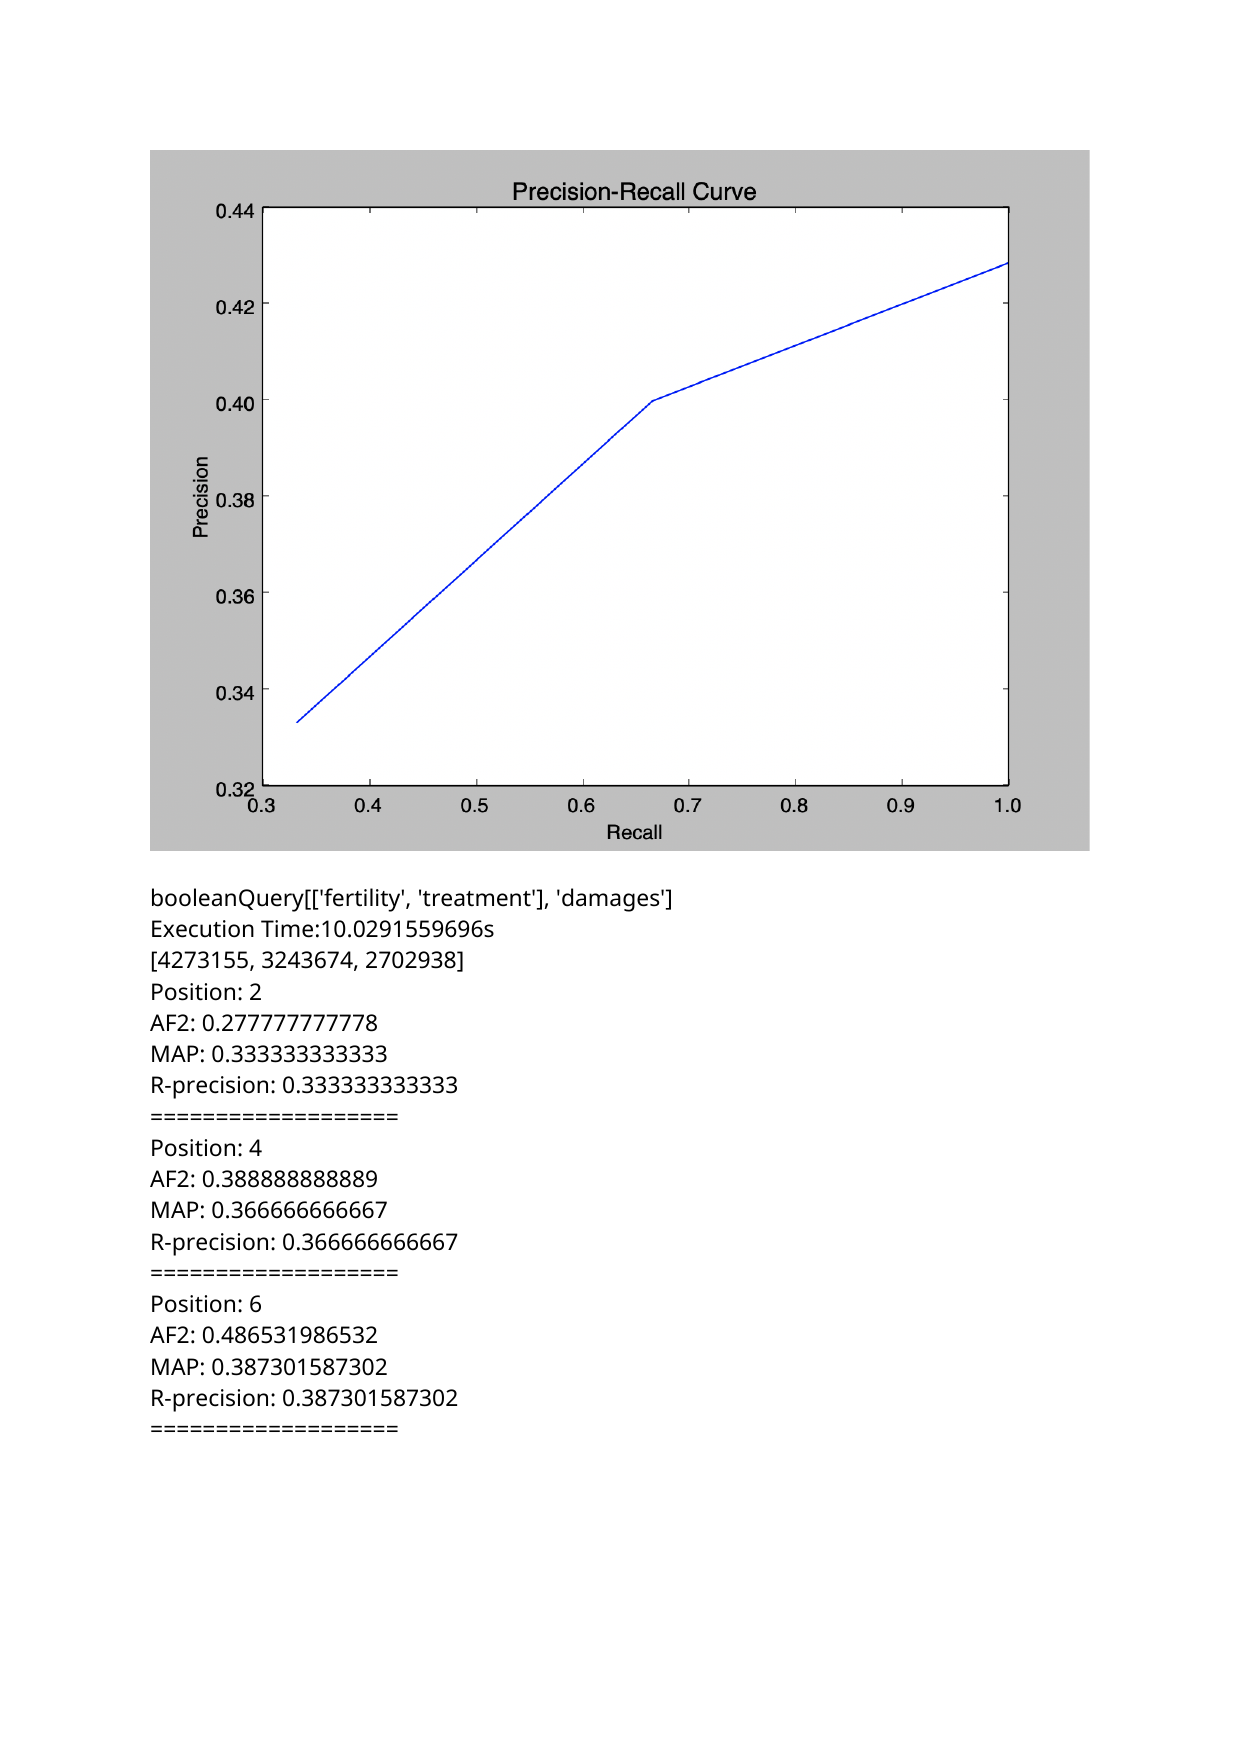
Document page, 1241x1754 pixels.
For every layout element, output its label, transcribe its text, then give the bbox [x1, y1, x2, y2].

text booleanQuery[['fertility', 'treatment'], 'damages'] [150, 882, 1090, 913]
text MAP: 0.366666666667 [150, 1194, 1090, 1226]
text [4273155, 3243674, 2702938] [150, 944, 1090, 976]
text Position: 6 [150, 1288, 1090, 1319]
text AF2: 0.388888888889 [150, 1163, 1090, 1194]
text =================== [150, 1101, 1090, 1132]
text MAP: 0.387301587302 [150, 1351, 1090, 1382]
text =================== [150, 1257, 1090, 1288]
text R-precision: 0.387301587302 [150, 1382, 1090, 1413]
text R-precision: 0.333333333333 [150, 1069, 1090, 1101]
text R-precision: 0.366666666667 [150, 1226, 1090, 1257]
text =================== [150, 1413, 1090, 1444]
text Position: 4 [150, 1132, 1090, 1163]
text Execution Time:10.0291559696s [150, 913, 1090, 944]
picture [150, 150, 1090, 851]
text Position: 2 [150, 976, 1090, 1007]
text AF2: 0.486531986532 [150, 1319, 1090, 1351]
text AF2: 0.277777777778 [150, 1007, 1090, 1038]
text MAP: 0.333333333333 [150, 1038, 1090, 1069]
